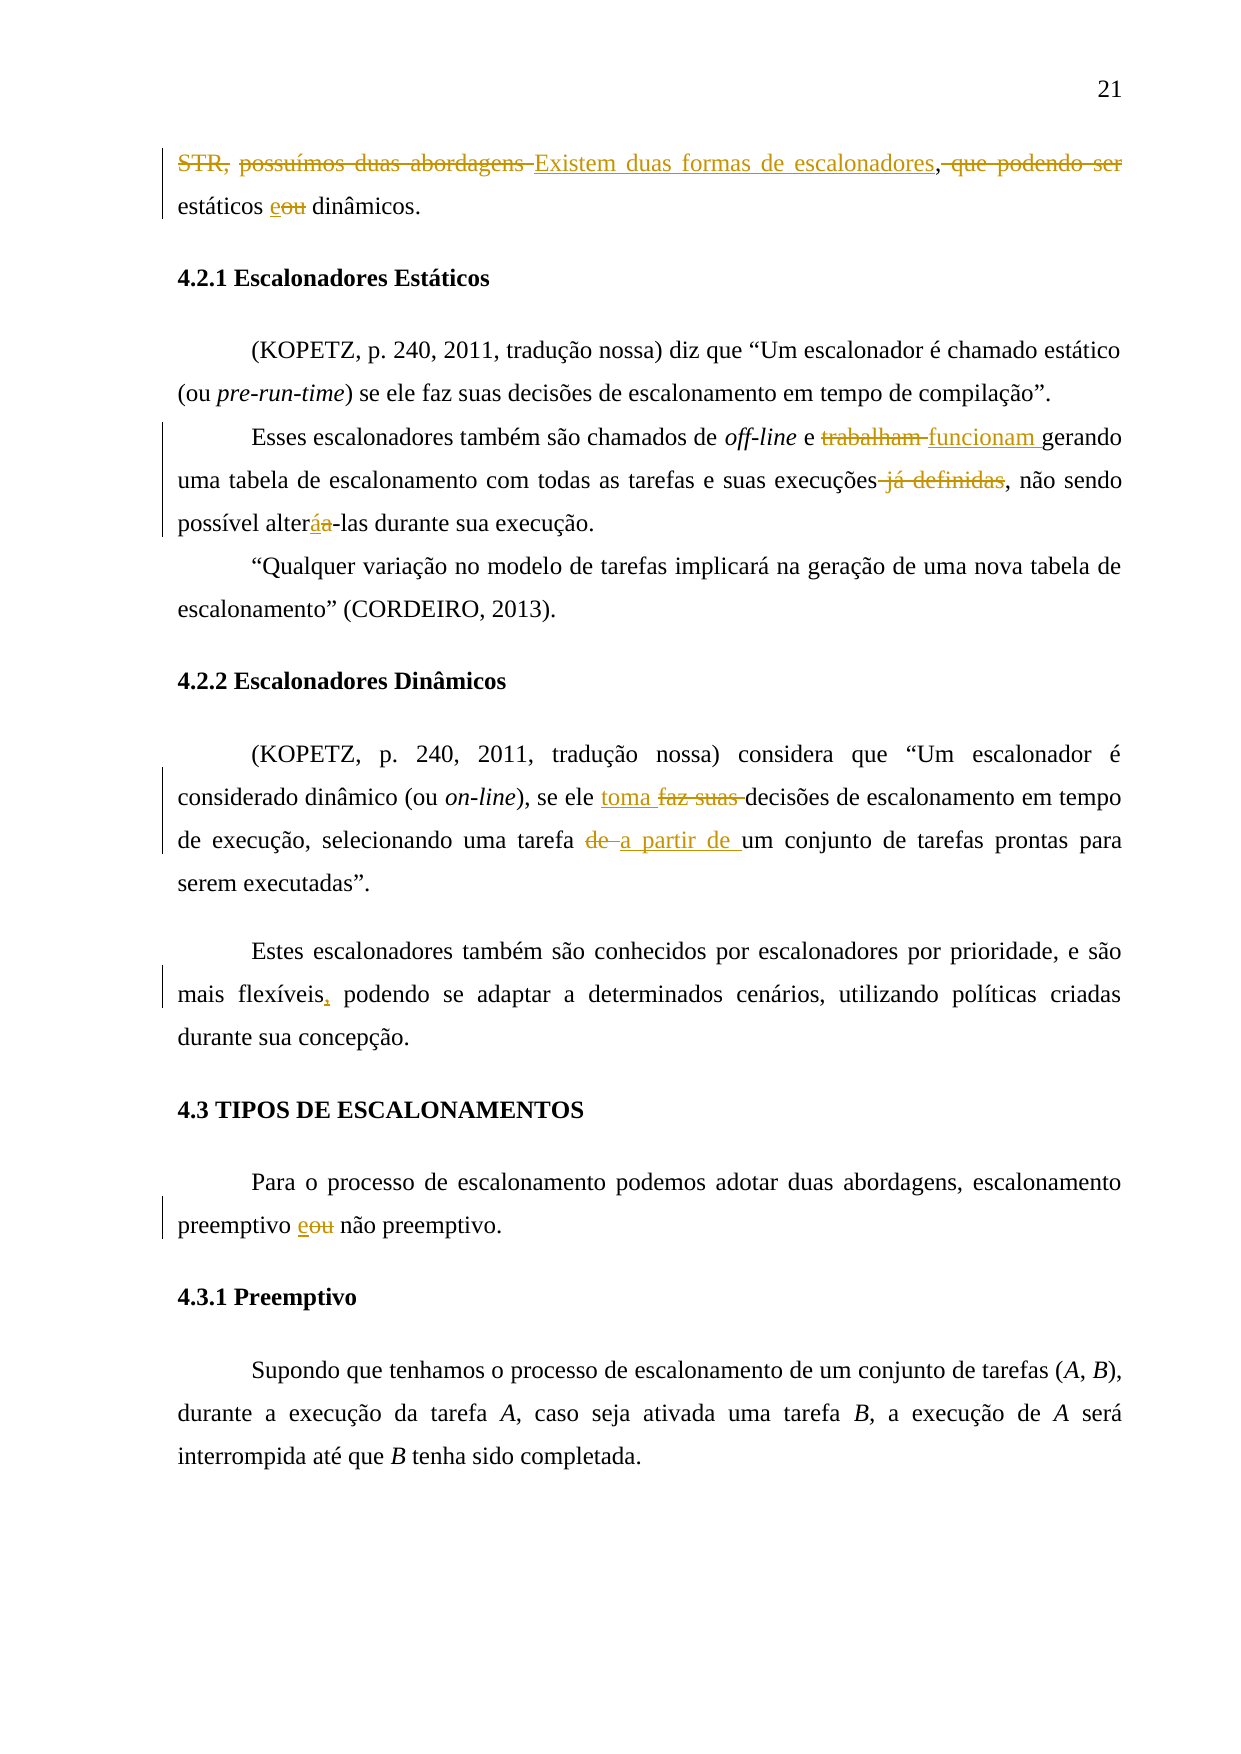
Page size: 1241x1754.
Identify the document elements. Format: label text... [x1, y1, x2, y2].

text “Qualquer variação no modelo de tarefas implicará na geração de uma nova tabela de escalonamento” (CORDEIRO, 2013). [177, 551, 1122, 623]
text (KOPETZ, p. 240, 2011, tradução nossa) diz que “Um escalonador é chamado estático (ou pre-run-time) se ele faz suas decisões de escalonamento em tempo de compilação”. [177, 335, 1122, 407]
text Estes escalonadores também são conhecidos por escalonadores por prioridade, e são mais flexíveis podendo se adaptar a determinados cenários, utilizando políticas criadas durante sua concepção. [177, 936, 1122, 1051]
text (KOPETZ, p. 240, 2011, tradução nossa) considera que “Um escalonador é considerado dinâmico (ou on-line), se ele decisões de escalonamento em tempo de execução, selecionando uma tarefa um conjunto de tarefas prontas para serem executadas”. [177, 739, 1122, 897]
text Esses escalonadores também são chamados de off-line e gerando uma tabela de escalonamento com todas as tarefas e suas execuções, não sendo possível alter-las durante sua execução. [177, 422, 1122, 537]
text Supondo que tenhamos o processo de escalonamento de um conjunto de tarefas (A, B), durante a execução da tarefa A, caso seja ativada uma tarefa B, a execução de A será interrompida até que B tenha sido completada. [177, 1355, 1122, 1470]
subtitle 4.3 TIPOS DE ESCALONAMENTOS [177, 1095, 1122, 1123]
subtitle 4.2.1 Escalonadores Estáticos [177, 263, 1122, 292]
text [177, 148, 1122, 219]
subtitle 4.3.1 Preemptivo [177, 1282, 1122, 1311]
subtitle 4.2.2 Escalonadores Dinâmicos [177, 666, 1122, 695]
text Para o processo de escalonamento podemos adotar duas abordagens, escalonamento preemptivo não preemptivo. [177, 1167, 1122, 1239]
